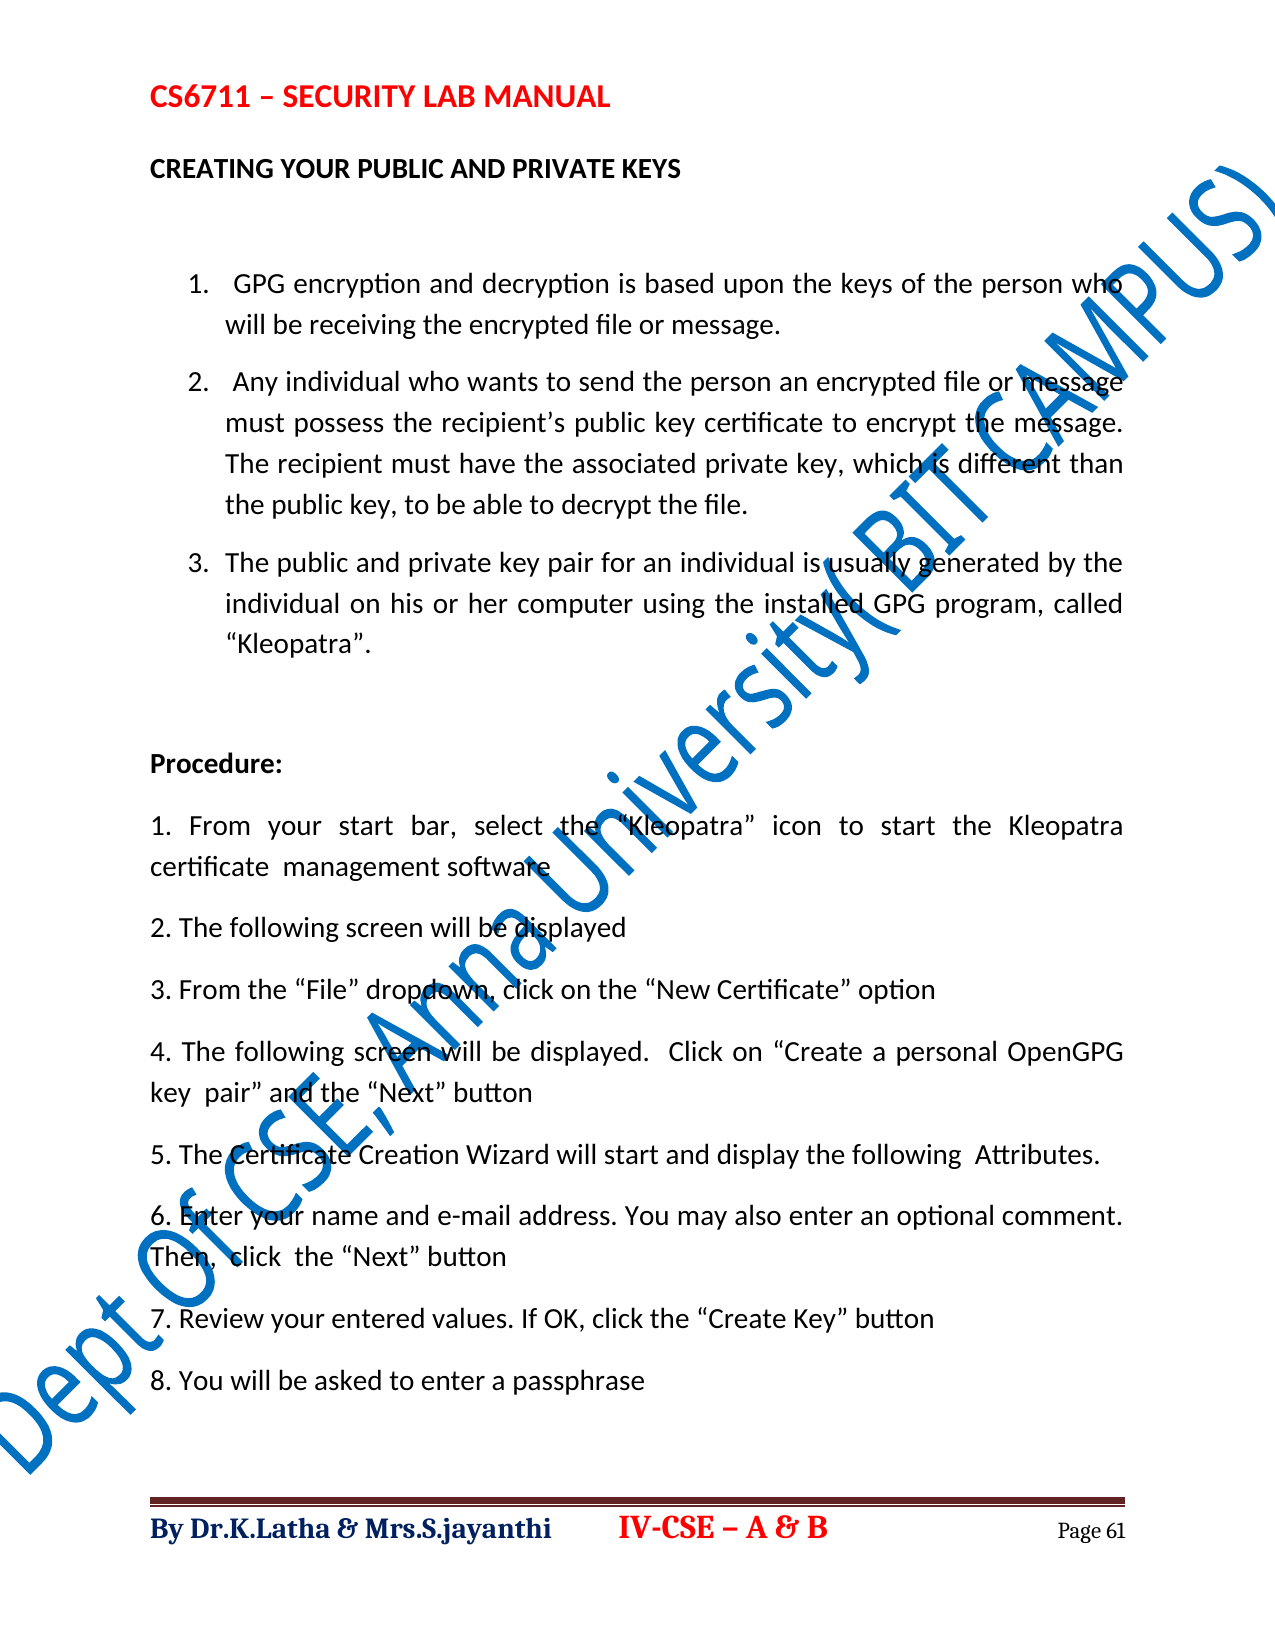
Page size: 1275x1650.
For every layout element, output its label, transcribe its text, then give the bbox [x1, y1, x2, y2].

text 2. The following screen will be displayed [150, 909, 1125, 945]
list The public and private key pair for an individual is usually generated by the individual on his or her computer using the installed GPG program, called “Kleopatra”. [187, 544, 1125, 661]
list Any individual who wants to send the person an encrypted file or message must possess the recipient’s public key certificate to encrypt the message. The recipient must have the associated private key, which is different than the public key, to be able to decrypt the file. [187, 363, 1125, 522]
text 8. You will be asked to enter a passphrase [150, 1362, 1125, 1398]
text 7. Review your entered values. If OK, click the “Create Key” button [150, 1300, 1125, 1336]
text 6. Enter your name and e-mail address. You may also enter an optional comment. Then, click the “Next” button [150, 1197, 1125, 1274]
text 1. From your start bar, select the “Kleopatra” icon to start the Kleopatra certificate management software [150, 807, 1125, 883]
text 5. The Certificate Creation Wizard will start and display the following Attributes. [150, 1136, 1125, 1171]
text Procedure: [150, 745, 1125, 781]
text 4. The following screen will be displayed. Click on “Create a personal OpenGPG key pair” and the “Next” button [150, 1033, 1125, 1109]
text CREATING YOUR PUBLIC AND PRIVATE KEYS [150, 150, 1125, 186]
list GPG encryption and decryption is based upon the keys of the person who will be receiving the encrypted file or message. [187, 265, 1125, 341]
text 3. From the “File” dropdown, click on the “New Certificate” option [150, 971, 1125, 1007]
